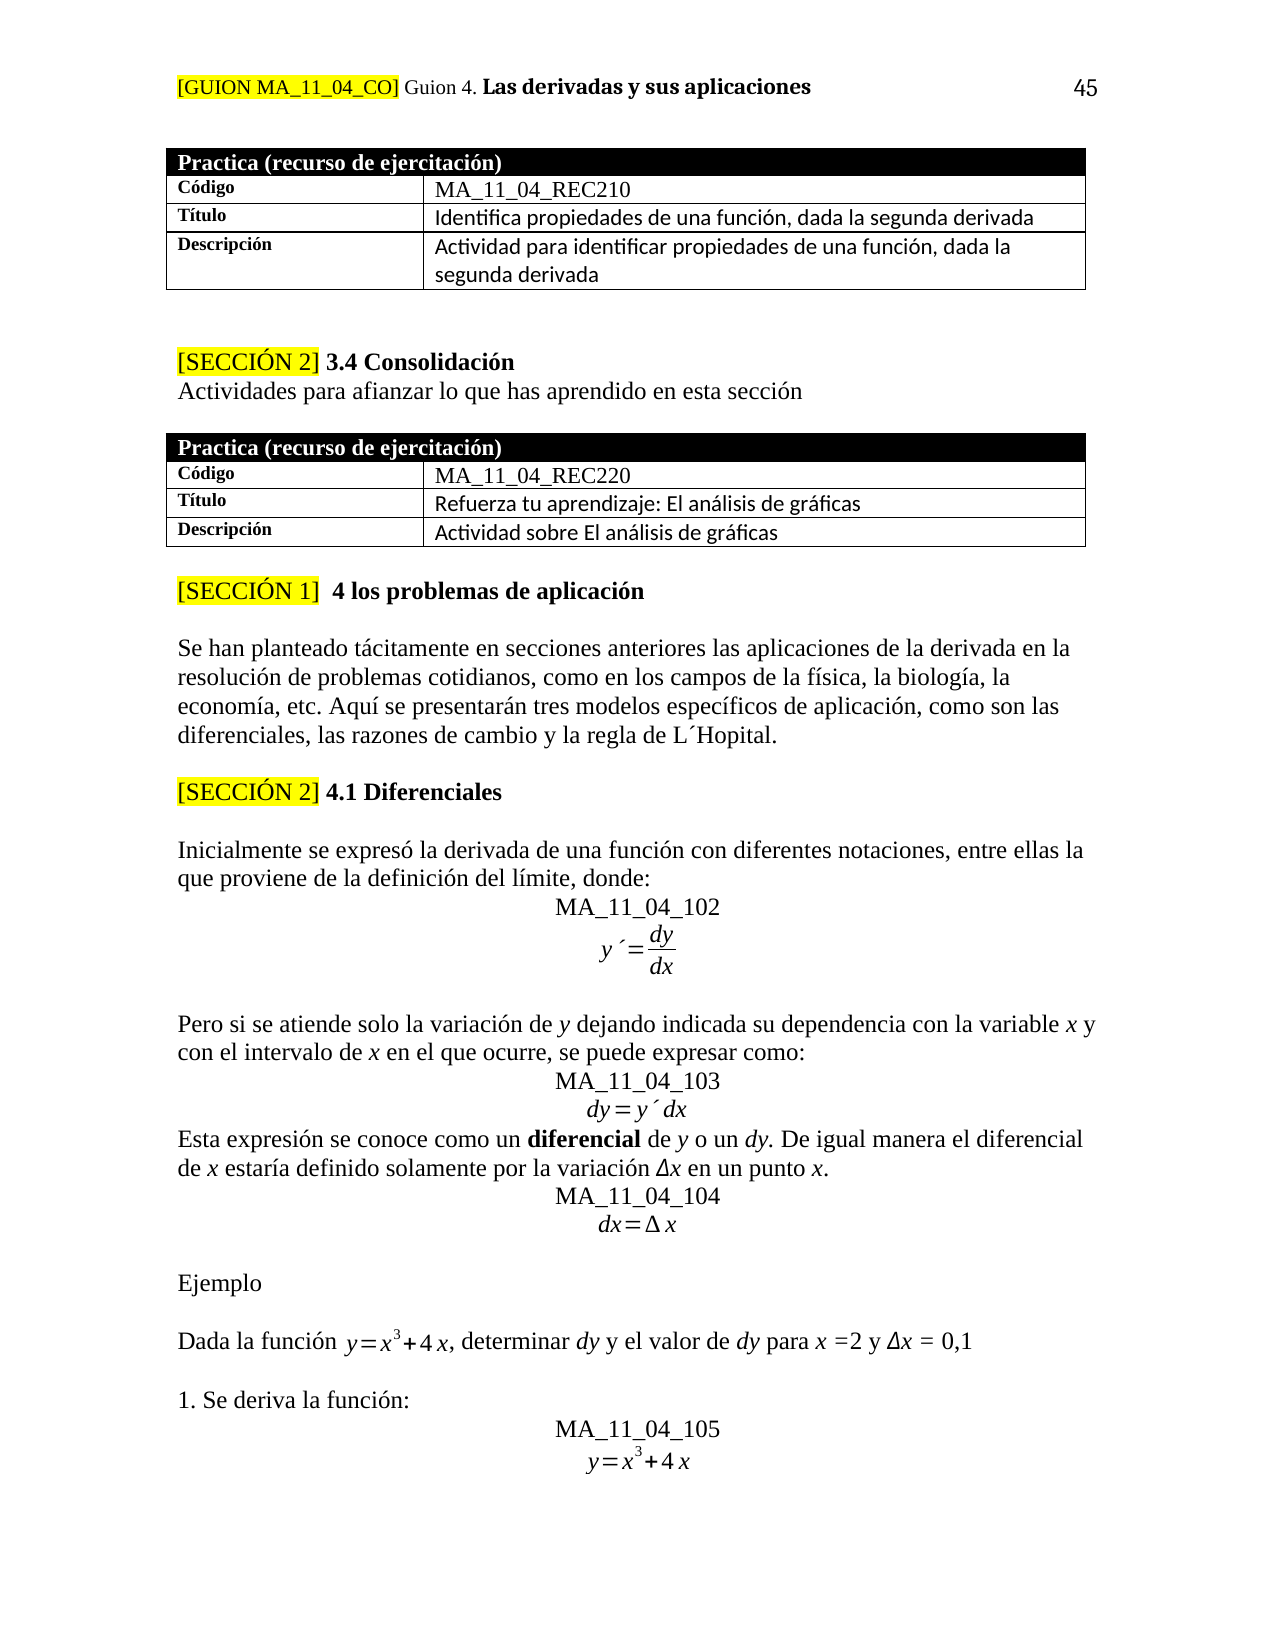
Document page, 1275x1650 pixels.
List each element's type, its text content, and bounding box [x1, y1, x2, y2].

text Esta expresión se conoce como un diferencial de y o un dy. De igual manera el diferencial de x estaría definido solamente por la variación Δx en un punto x. [177, 1124, 1098, 1181]
text Ejemplo [177, 1268, 1098, 1296]
text MA_11_04_102 [177, 892, 1098, 921]
text MA_11_04_104 [177, 1181, 1098, 1210]
text Se han planteado tácitamente en secciones anteriores las aplicaciones de la derivada en la resolución de problemas cotidianos, como en los campos de la física, la biología, la economía, etc. Aquí se presentarán tres modelos específicos de aplicación, como son las diferenciales, las razones de cambio y la regla de L´Hopital. [177, 633, 1098, 748]
table_cell Título [167, 489, 423, 517]
text [SECCIÓN 2] 3.4 Consolidación [319, 347, 1098, 376]
table_cell Refuerza tu aprendizaje: El análisis de gráficas [424, 489, 1085, 517]
table_cell Código [167, 176, 423, 202]
text 1. Se deriva la función: [177, 1385, 1098, 1414]
text [SECCIÓN 2] 4.1 Diferenciales [319, 777, 1098, 806]
table_cell MA_11_04_REC210 [424, 176, 1085, 202]
table_cell Descripción [167, 233, 423, 288]
text [SECCIÓN 1] 4 los problemas de aplicación [319, 576, 1098, 605]
table_cell Título [167, 204, 423, 231]
table_header Practica (recurso de ejercitación) [167, 434, 1085, 461]
table_cell Identifica propiedades de una función, dada la segunda derivada [424, 204, 1085, 231]
table_header Practica (recurso de ejercitación) [167, 149, 1085, 175]
table_cell Descripción [167, 518, 423, 546]
table_cell Actividad sobre El análisis de gráficas [424, 518, 1085, 546]
table_cell Código [167, 462, 423, 488]
table_cell MA_11_04_REC220 [424, 462, 1085, 488]
table_cell Actividad para identificar propiedades de una función, dada la segunda derivada [424, 233, 1085, 288]
text MA_11_04_105 [177, 1414, 1098, 1442]
text Inicialmente se expresó la derivada de una función con diferentes notaciones, entre ellas la que proviene de la definición del límite, donde: [177, 835, 1098, 892]
text Pero si se atiende solo la variación de y dejando indicada su dependencia con la variable x y con el intervalo de x en el que ocurre, se puede expresar como: [177, 1009, 1098, 1066]
text MA_11_04_103 [177, 1066, 1098, 1095]
text Dada la función , determinar dy y el valor de dy para x =2 y Δx = 0,1 [177, 1325, 1098, 1356]
text Actividades para afianzar lo que has aprendido en esta sección [177, 376, 1098, 404]
